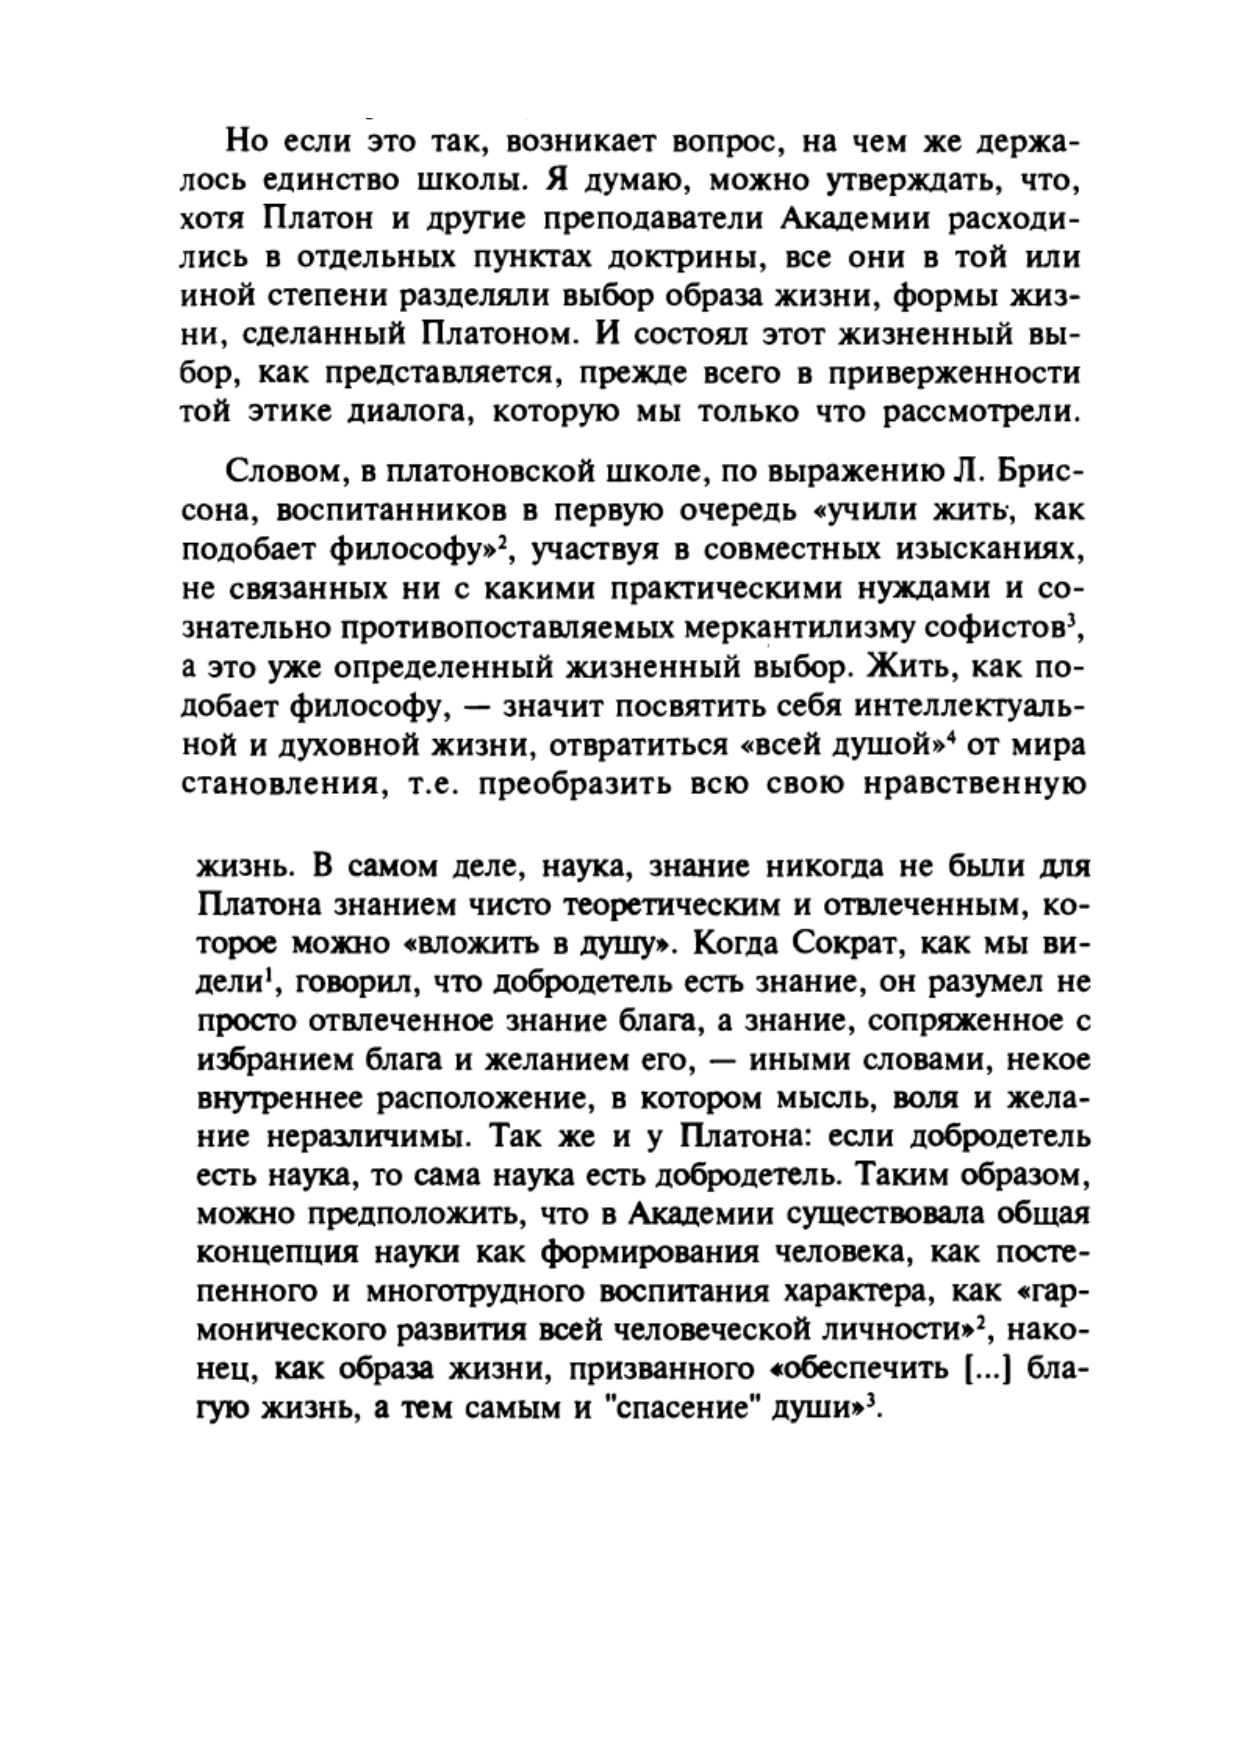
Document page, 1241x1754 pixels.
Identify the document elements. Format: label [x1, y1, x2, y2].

picture [177, 826, 1100, 1430]
picture [177, 452, 1115, 808]
picture [177, 118, 1090, 434]
